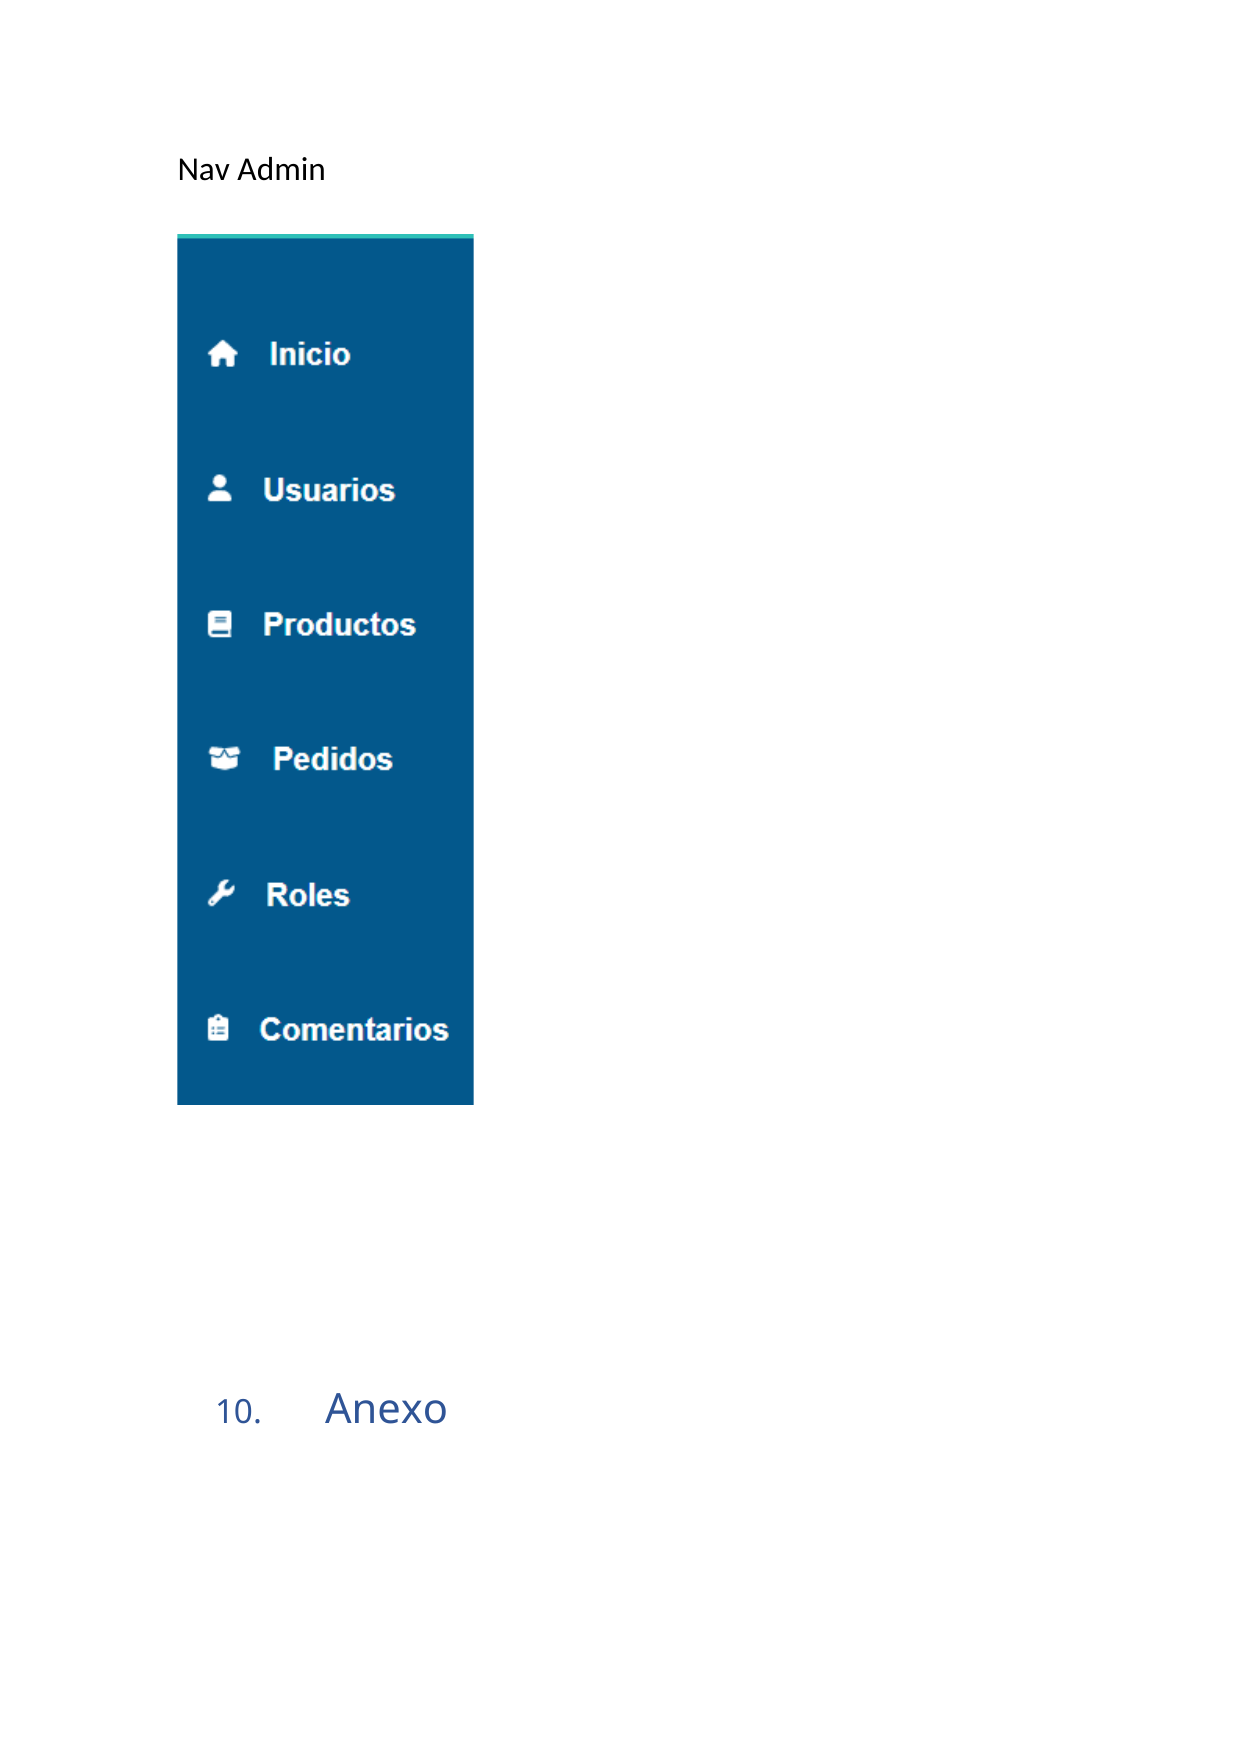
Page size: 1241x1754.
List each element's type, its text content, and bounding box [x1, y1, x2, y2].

picture [177, 234, 474, 1105]
subtitle Anexo [215, 1378, 1063, 1435]
text Nav Admin [177, 148, 1063, 188]
